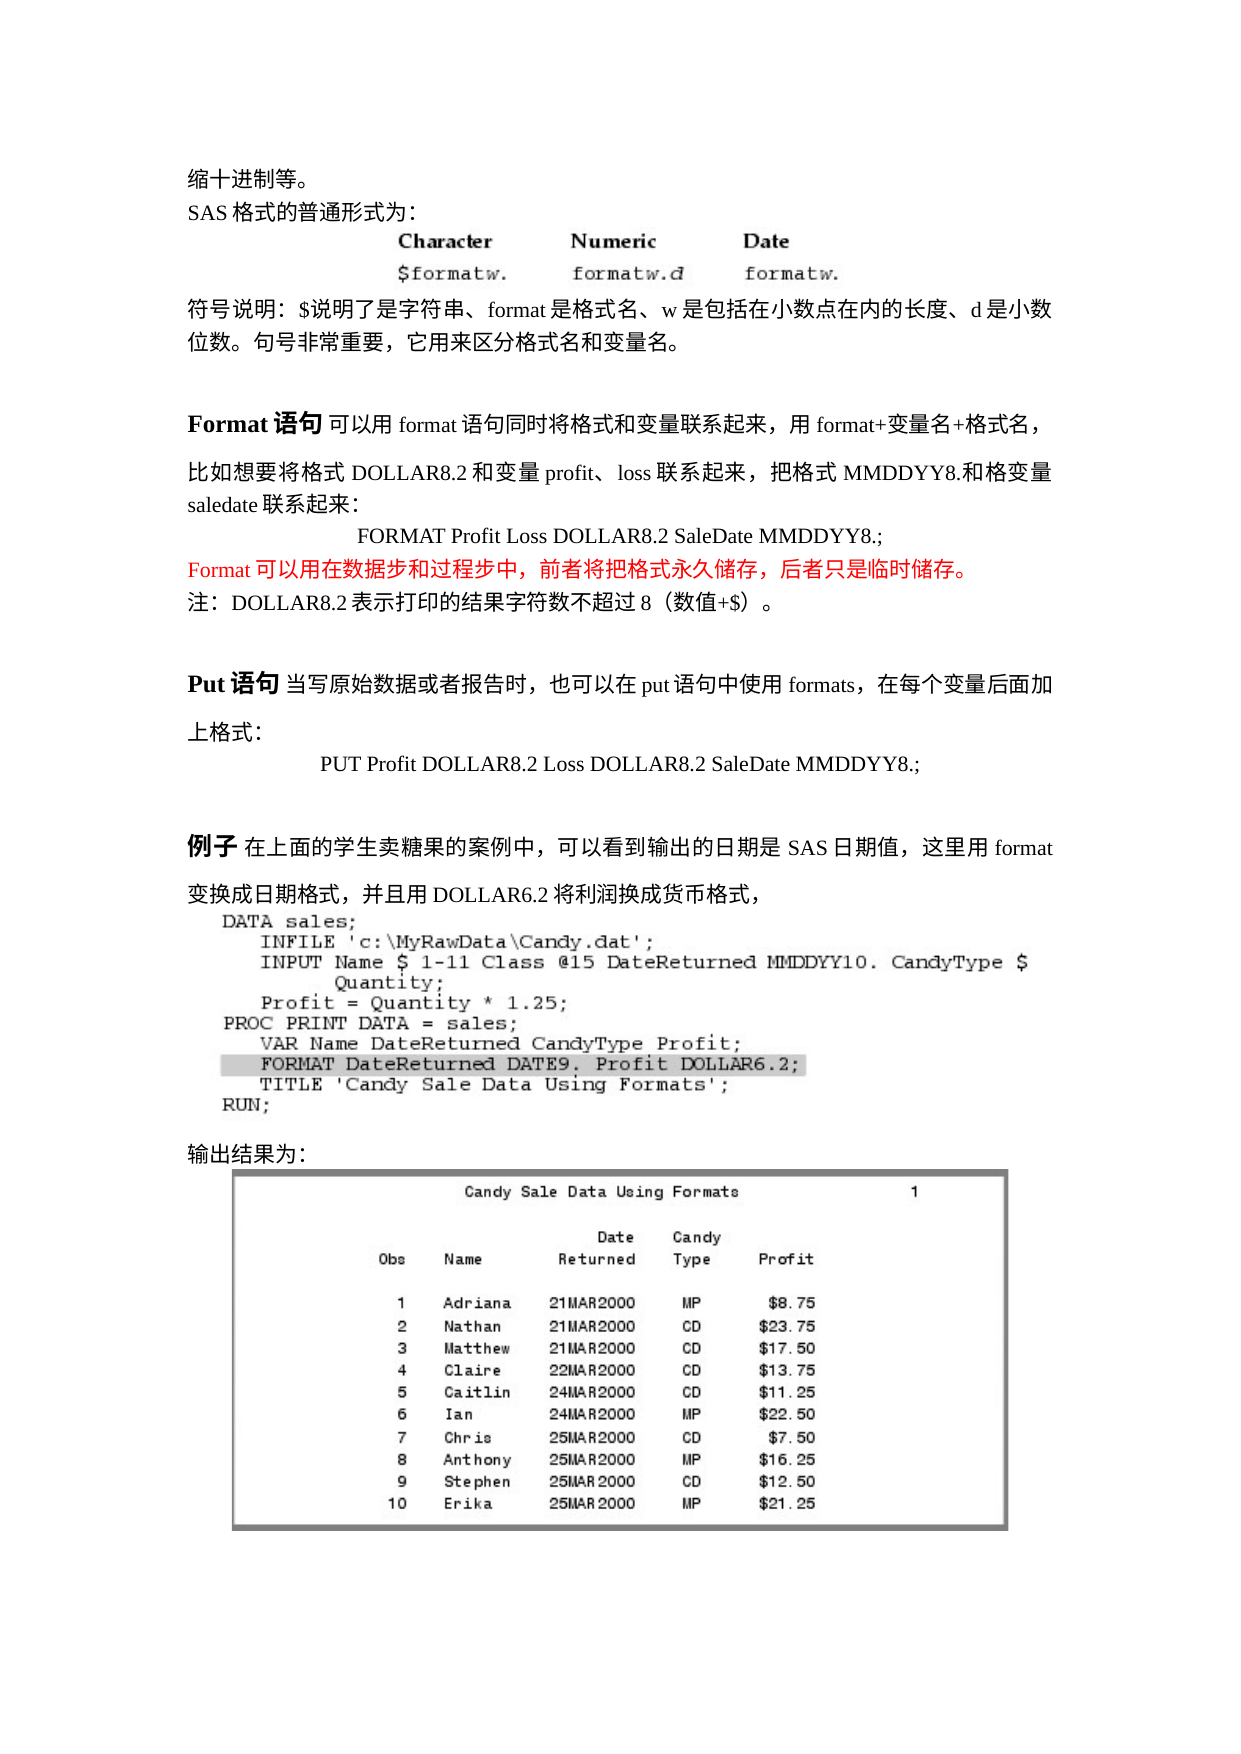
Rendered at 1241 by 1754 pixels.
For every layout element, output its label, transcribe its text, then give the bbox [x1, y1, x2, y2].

picture [393, 227, 847, 291]
text SAS格式的普通形式为： [187, 194, 1053, 227]
text 输出结果为： [187, 1137, 1053, 1169]
text 例子 在上面的学生卖糖果的案例中，可以看到输出的日期是SAS日期值，这里用format变换成日期格式，并且用DOLLAR6.2将利润换成货币格式， [187, 812, 1053, 909]
text Format语句 可以用format语句同时将格式和变量联系起来，用format+变量名+格式名，比如想要将格式DOLLAR8.2和变量profit、loss联系起来，把格式MMDDYY8.和格变量saledate联系起来： [187, 389, 1053, 519]
picture [209, 909, 1032, 1122]
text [187, 162, 1053, 194]
text 符号说明：$说明了是字符串、format是格式名、w是包括在小数点在内的长度、d是小数位数。句号非常重要，它用来区分格式名和变量名。 [187, 292, 1053, 357]
text FORMAT Profit Loss DOLLAR8.2 SaleDate MMDDYY8.; [187, 519, 1053, 552]
text 注：DOLLAR8.2表示打印的结果字符数不超过8（数值+$）。 [187, 584, 1053, 617]
picture [231, 1169, 1009, 1531]
text PUT Profit DOLLAR8.2 Loss DOLLAR8.2 SaleDate MMDDYY8.; [187, 747, 1053, 779]
text Format可以用在数据步和过程步中，前者将把格式永久储存，后者只是临时储存。 [187, 552, 1053, 584]
text Put语句 当写原始数据或者报告时，也可以在put语句中使用formats，在每个变量后面加上格式： [187, 649, 1053, 747]
